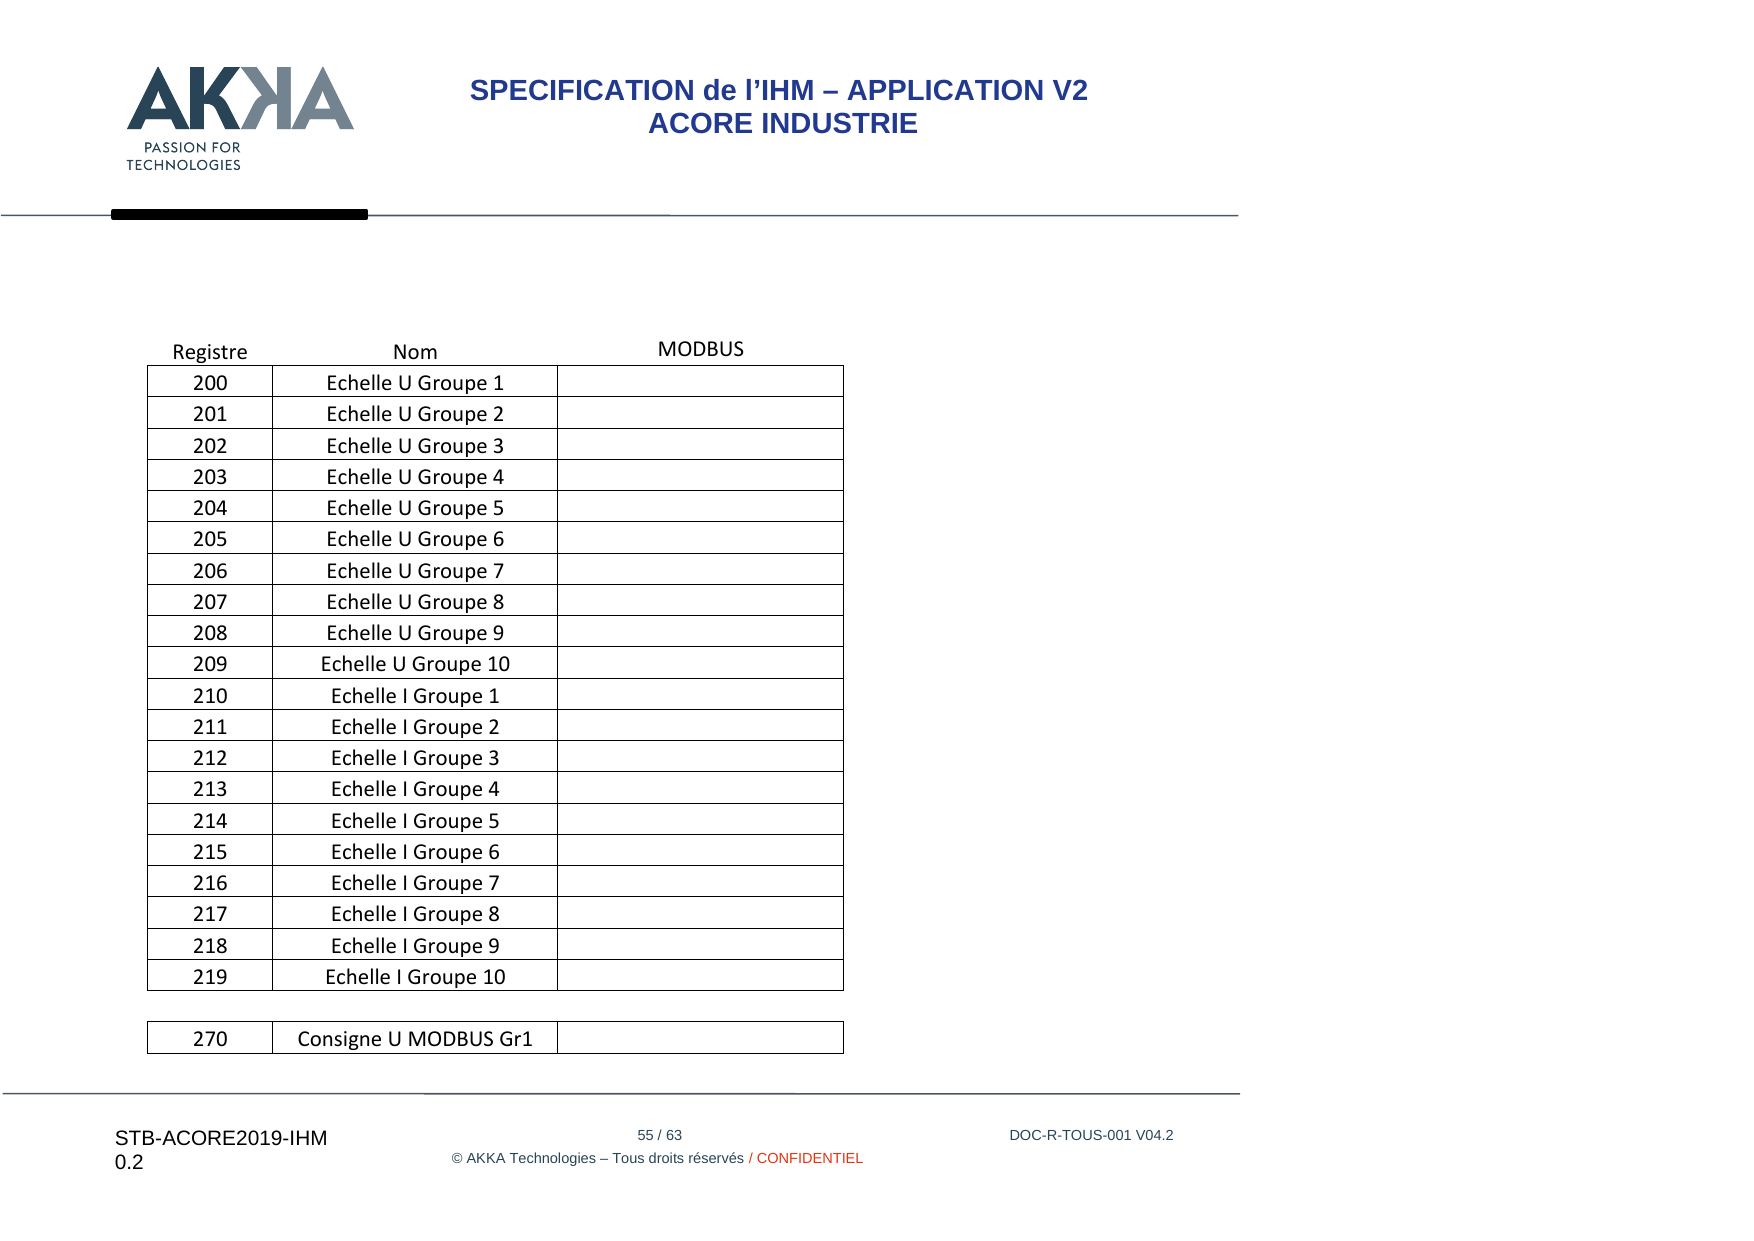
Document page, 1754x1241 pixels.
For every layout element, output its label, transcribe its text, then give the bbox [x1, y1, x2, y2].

table_cell 204 [148, 491, 272, 521]
table_cell Echelle U Groupe 9 [273, 616, 557, 646]
table_cell [148, 991, 272, 1021]
table_cell [558, 679, 843, 709]
table_cell [558, 585, 843, 615]
table_cell [558, 804, 843, 834]
table_cell 218 [148, 929, 272, 959]
table_cell Echelle I Groupe 10 [273, 960, 557, 990]
table_cell [558, 554, 843, 584]
table_cell 200 [148, 366, 272, 396]
table_cell [558, 929, 843, 959]
picture [119, 56, 355, 176]
table_cell Echelle U Groupe 6 [273, 522, 557, 552]
table_cell 213 [148, 772, 272, 802]
table_cell 205 [148, 522, 272, 552]
table_cell [558, 366, 843, 396]
table_cell 270 [148, 1022, 272, 1052]
table_cell [558, 835, 843, 865]
table_cell [558, 710, 843, 740]
table_cell Echelle U Groupe 4 [273, 460, 557, 490]
table_cell Echelle I Groupe 2 [273, 710, 557, 740]
table_cell 212 [148, 741, 272, 771]
table_header Nom [273, 334, 558, 365]
table_cell 211 [148, 710, 272, 740]
table_cell 214 [148, 804, 272, 834]
table_cell Echelle U Groupe 10 [273, 647, 557, 677]
table_cell Echelle I Groupe 6 [273, 835, 557, 865]
table_cell Echelle U Groupe 7 [273, 554, 557, 584]
table_cell [558, 897, 843, 927]
table_header MODBUS [558, 334, 843, 365]
table_cell 208 [148, 616, 272, 646]
table_cell 206 [148, 554, 272, 584]
table_cell Echelle I Groupe 1 [273, 679, 557, 709]
table_cell [558, 866, 843, 896]
table_cell 201 [148, 397, 272, 427]
table_cell [558, 522, 843, 552]
table_cell [558, 991, 843, 1021]
table_cell 207 [148, 585, 272, 615]
table_cell [558, 647, 843, 677]
table_cell Echelle U Groupe 3 [273, 429, 557, 459]
table_cell [558, 491, 843, 521]
table_cell 217 [148, 897, 272, 927]
table_cell [558, 1022, 843, 1052]
table_cell Echelle U Groupe 1 [273, 366, 557, 396]
table_cell Echelle I Groupe 3 [273, 741, 557, 771]
table_cell Echelle U Groupe 2 [273, 397, 557, 427]
table_cell Echelle U Groupe 8 [273, 585, 557, 615]
table_cell 216 [148, 866, 272, 896]
table_cell Consigne U MODBUS Gr1 [273, 1022, 557, 1052]
table_cell [558, 616, 843, 646]
table_header Registre [148, 334, 272, 365]
table_cell 219 [148, 960, 272, 990]
table_cell [273, 991, 558, 1021]
table_cell Echelle I Groupe 4 [273, 772, 557, 802]
table_cell Echelle I Groupe 9 [273, 929, 557, 959]
table_cell [558, 960, 843, 990]
table_cell 210 [148, 679, 272, 709]
table_cell 209 [148, 647, 272, 677]
table_cell 203 [148, 460, 272, 490]
table_cell [558, 772, 843, 802]
table_cell Echelle I Groupe 7 [273, 866, 557, 896]
table_cell [558, 397, 843, 427]
table_cell [558, 429, 843, 459]
table_cell [558, 741, 843, 771]
table_cell Echelle U Groupe 5 [273, 491, 557, 521]
table_cell 202 [148, 429, 272, 459]
table_cell [558, 460, 843, 490]
table_cell Echelle I Groupe 5 [273, 804, 557, 834]
table_cell 215 [148, 835, 272, 865]
table_cell Echelle I Groupe 8 [273, 897, 557, 927]
